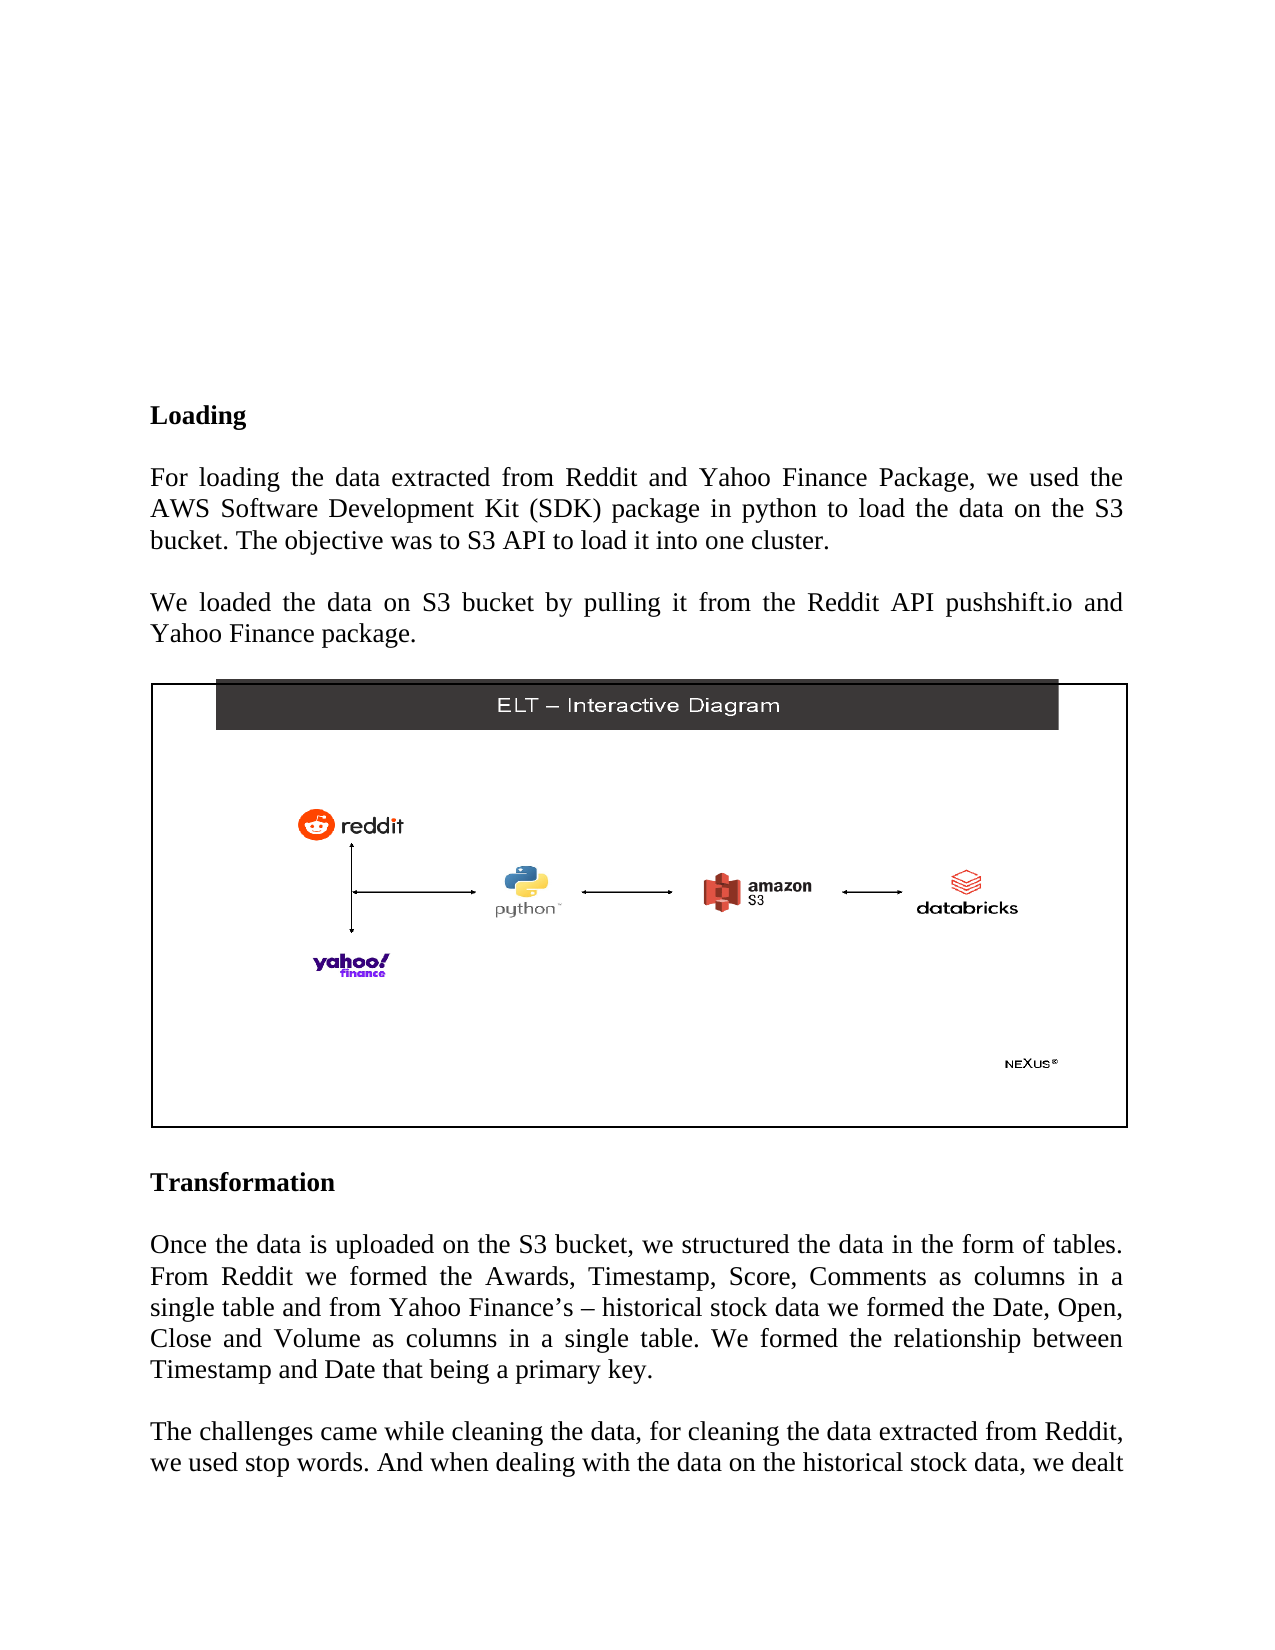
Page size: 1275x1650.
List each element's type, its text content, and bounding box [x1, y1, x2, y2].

text Transformation [150, 1166, 1125, 1197]
picture [216, 685, 1059, 1073]
text Loading [150, 399, 1125, 430]
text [150, 1415, 1125, 1478]
text We loaded the data on S3 bucket by pulling it from the Reddit API pushshift.io and Yahoo Finance package. [150, 586, 1125, 648]
text For loading the data extracted from Reddit and Yahoo Finance Package, we used the AWS Software Development Kit (SDK) package in python to load the data on the S3 bucket. The objective was to S3 API to load it into one cluster. [150, 461, 1125, 555]
text Once the data is uploaded on the S3 bucket, we structured the data in the form of tables. From Reddit we formed the Awards, Timestamp, Score, Comments as columns in a single table and from Yahoo Finance’s – historical stock data we formed the Date, Open, Close and Volume as columns in a single table. We formed the relationship between Timestamp and Date that being a primary key. [150, 1228, 1125, 1384]
picture [216, 679, 1059, 683]
